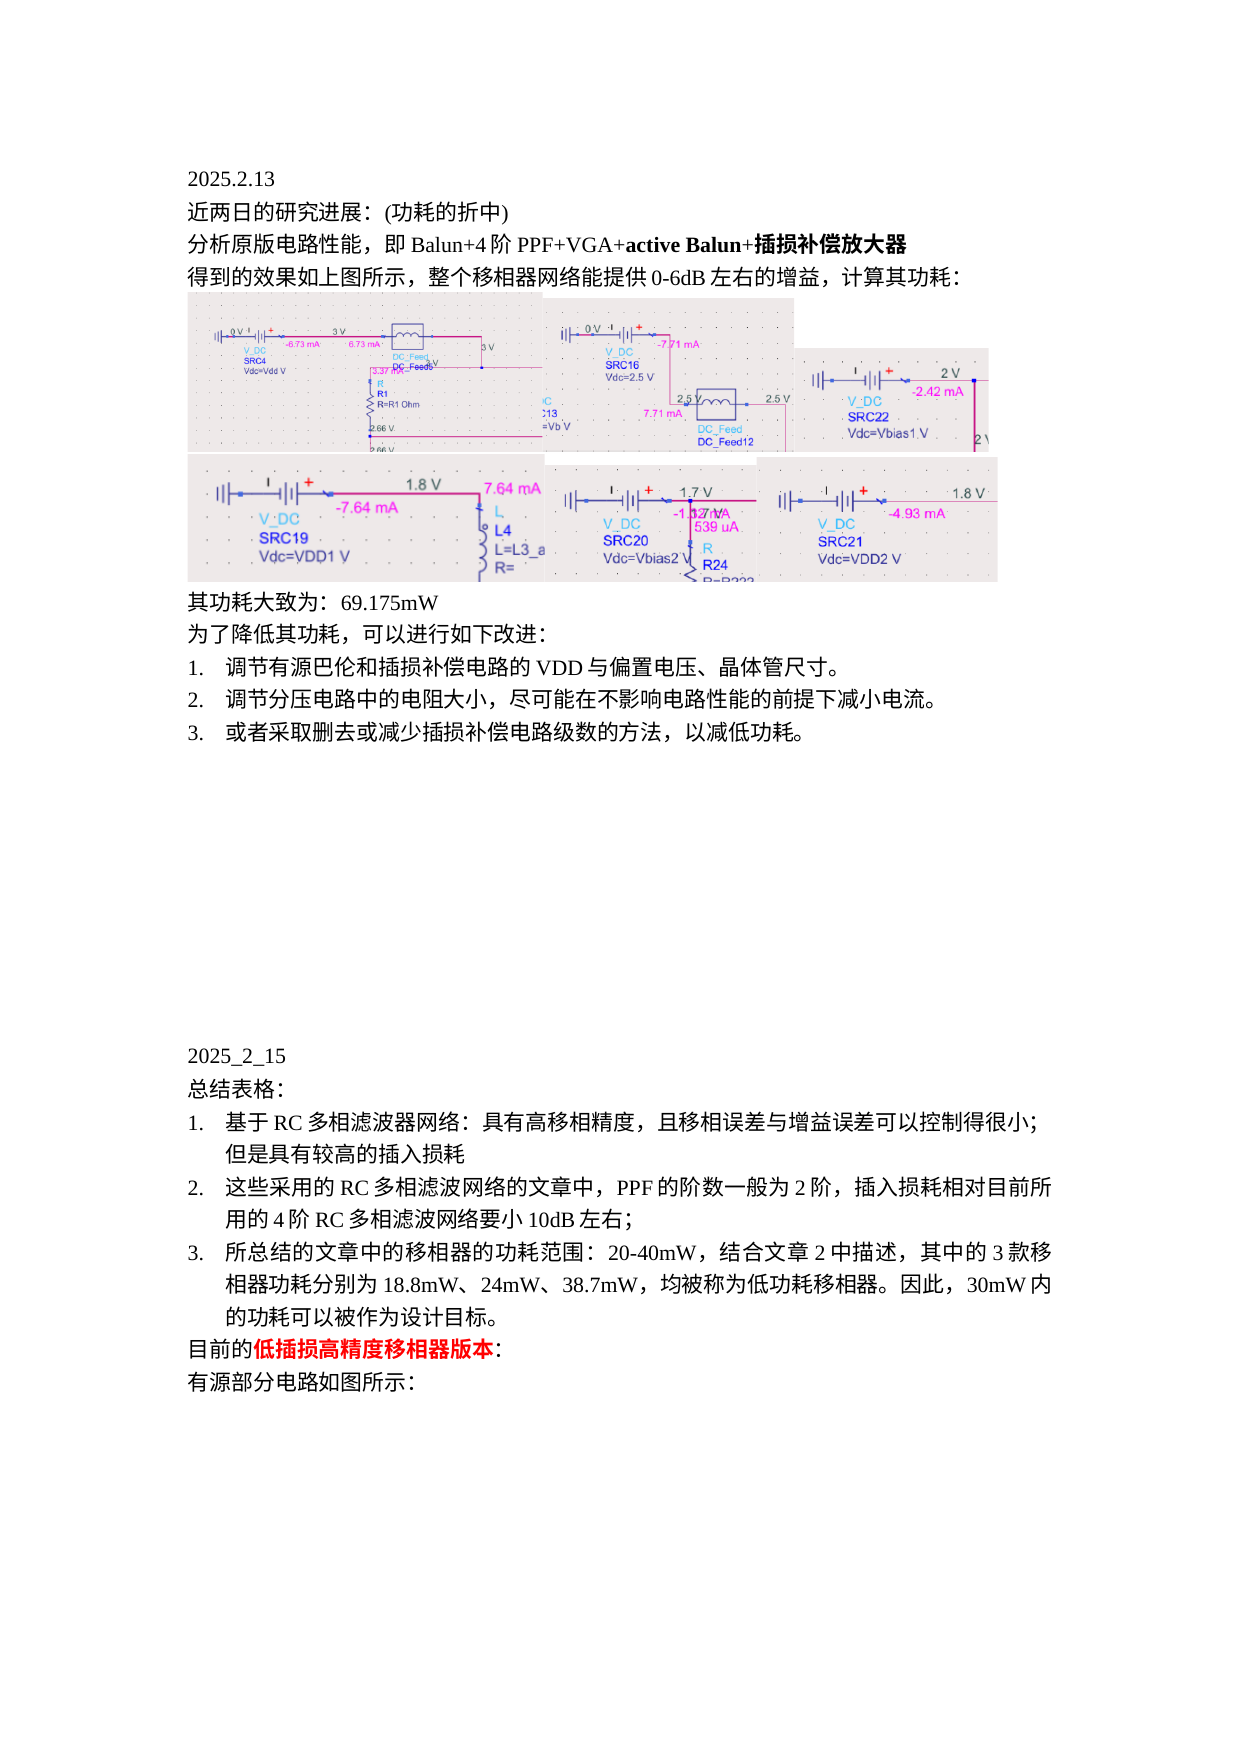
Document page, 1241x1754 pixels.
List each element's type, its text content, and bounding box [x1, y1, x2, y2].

text 目前的低插损高精度移相器版本： [187, 1332, 1053, 1364]
text 分析原版电路性能，即Balun+4阶PPF+VGA+active Balun+插损补偿放大器 [187, 227, 1053, 259]
picture [187, 454, 998, 582]
list 所总结的文章中的移相器的功耗范围：20-40mW，结合文章2中描述，其中的3款移相器功耗分别为18.8mW、24mW、38.7mW，均被称为低功耗移相器。因此，30mW内的功耗可以被作为设计目标。 [187, 1234, 1053, 1332]
list 基于RC多相滤波器网络：具有高移相精度，且移相误差与增益误差可以控制得很小；但是具有较高的插入损耗 [187, 1104, 1053, 1169]
text 总结表格： [187, 1072, 1053, 1104]
text 有源部分电路如图所示： [187, 1364, 1053, 1397]
picture [187, 292, 989, 452]
list 这些采用的RC多相滤波网络的文章中，PPF的阶数一般为2阶，插入损耗相对目前所用的4阶RC多相滤波网络要小10dB左右； [187, 1169, 1053, 1234]
text 为了降低其功耗，可以进行如下改进： [187, 617, 1053, 649]
text 近两日的研究进展：(功耗的折中) [187, 194, 1053, 227]
text 2025.2.13 [187, 162, 1053, 194]
list 调节有源巴伦和插损补偿电路的VDD与偏置电压、晶体管尺寸。 [187, 649, 1053, 682]
list 调节分压电路中的电阻大小，尽可能在不影响电路性能的前提下减小电流。 [187, 682, 1053, 714]
text 其功耗大致为：69.175mW [187, 584, 1053, 617]
list 或者采取删去或减少插损补偿电路级数的方法，以减低功耗。 [187, 714, 1053, 747]
text 得到的效果如上图所示，整个移相器网络能提供0-6dB左右的增益，计算其功耗： [187, 259, 1053, 292]
text 2025_2_15 [187, 1039, 1053, 1072]
